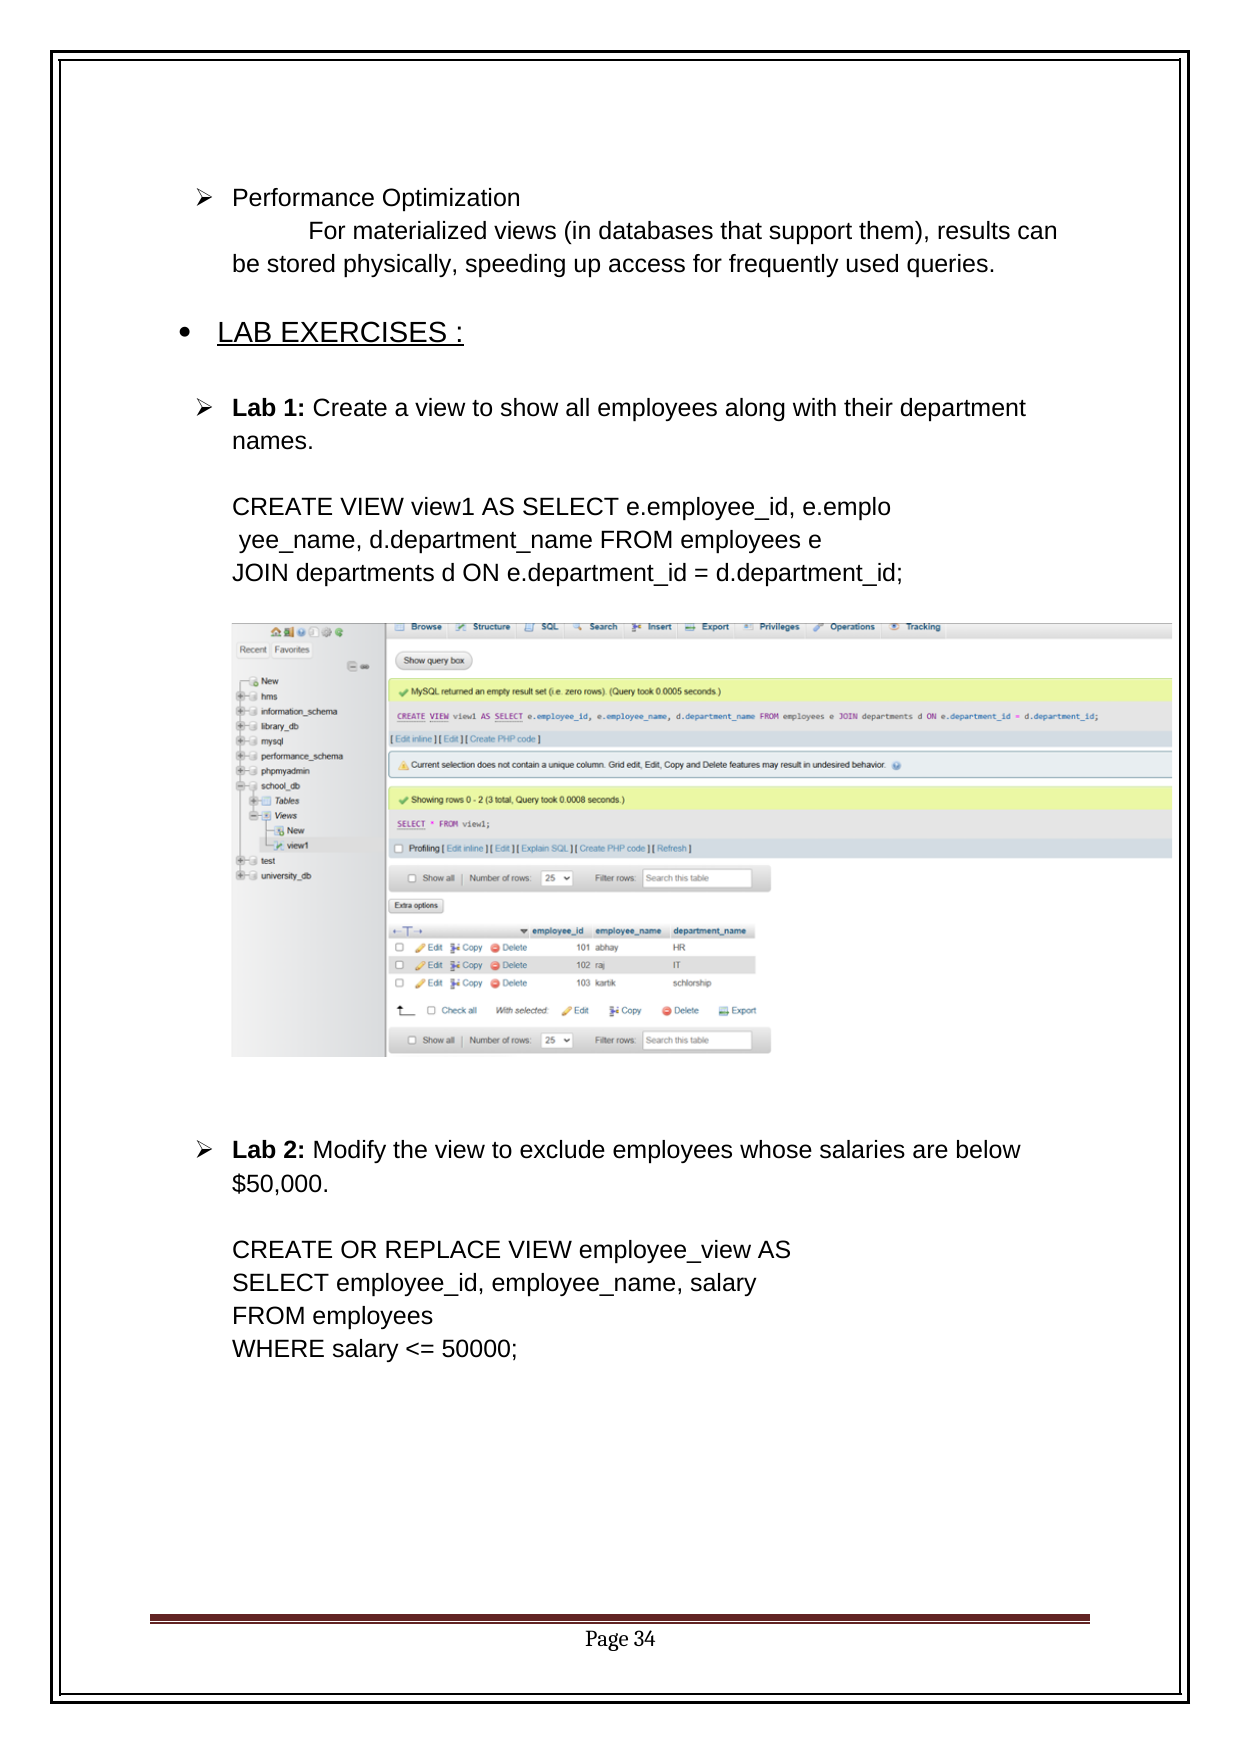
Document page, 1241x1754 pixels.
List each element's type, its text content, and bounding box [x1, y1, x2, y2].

list WHERE salary <= 50000; [232, 1334, 1090, 1362]
list CREATE OR REPLACE VIEW employee_view AS [232, 1235, 1090, 1263]
list LAB EXERCISES : [179, 315, 1090, 349]
list For materialized views (in databases that support them), results can be stored physically, speeding up access for frequently used queries. [232, 216, 1090, 278]
list JOIN departments d ON e.department_id = d.department_id; [232, 558, 1090, 586]
list SELECT employee_id, employee_name, salary [232, 1268, 1090, 1296]
list Performance Optimization [194, 183, 1090, 212]
list Lab 2: Modify the view to exclude employees whose salaries are below $50,000. [194, 1136, 1090, 1197]
list FROM employees [232, 1301, 1090, 1329]
list Lab 1: Create a view to show all employees along with their department names. [194, 392, 1090, 454]
list yee_name, d.department_name FROM employees e [232, 525, 1090, 553]
picture [231, 623, 1173, 1057]
list CREATE VIEW view1 AS SELECT e.employee_id, e.emplo [232, 492, 1090, 520]
